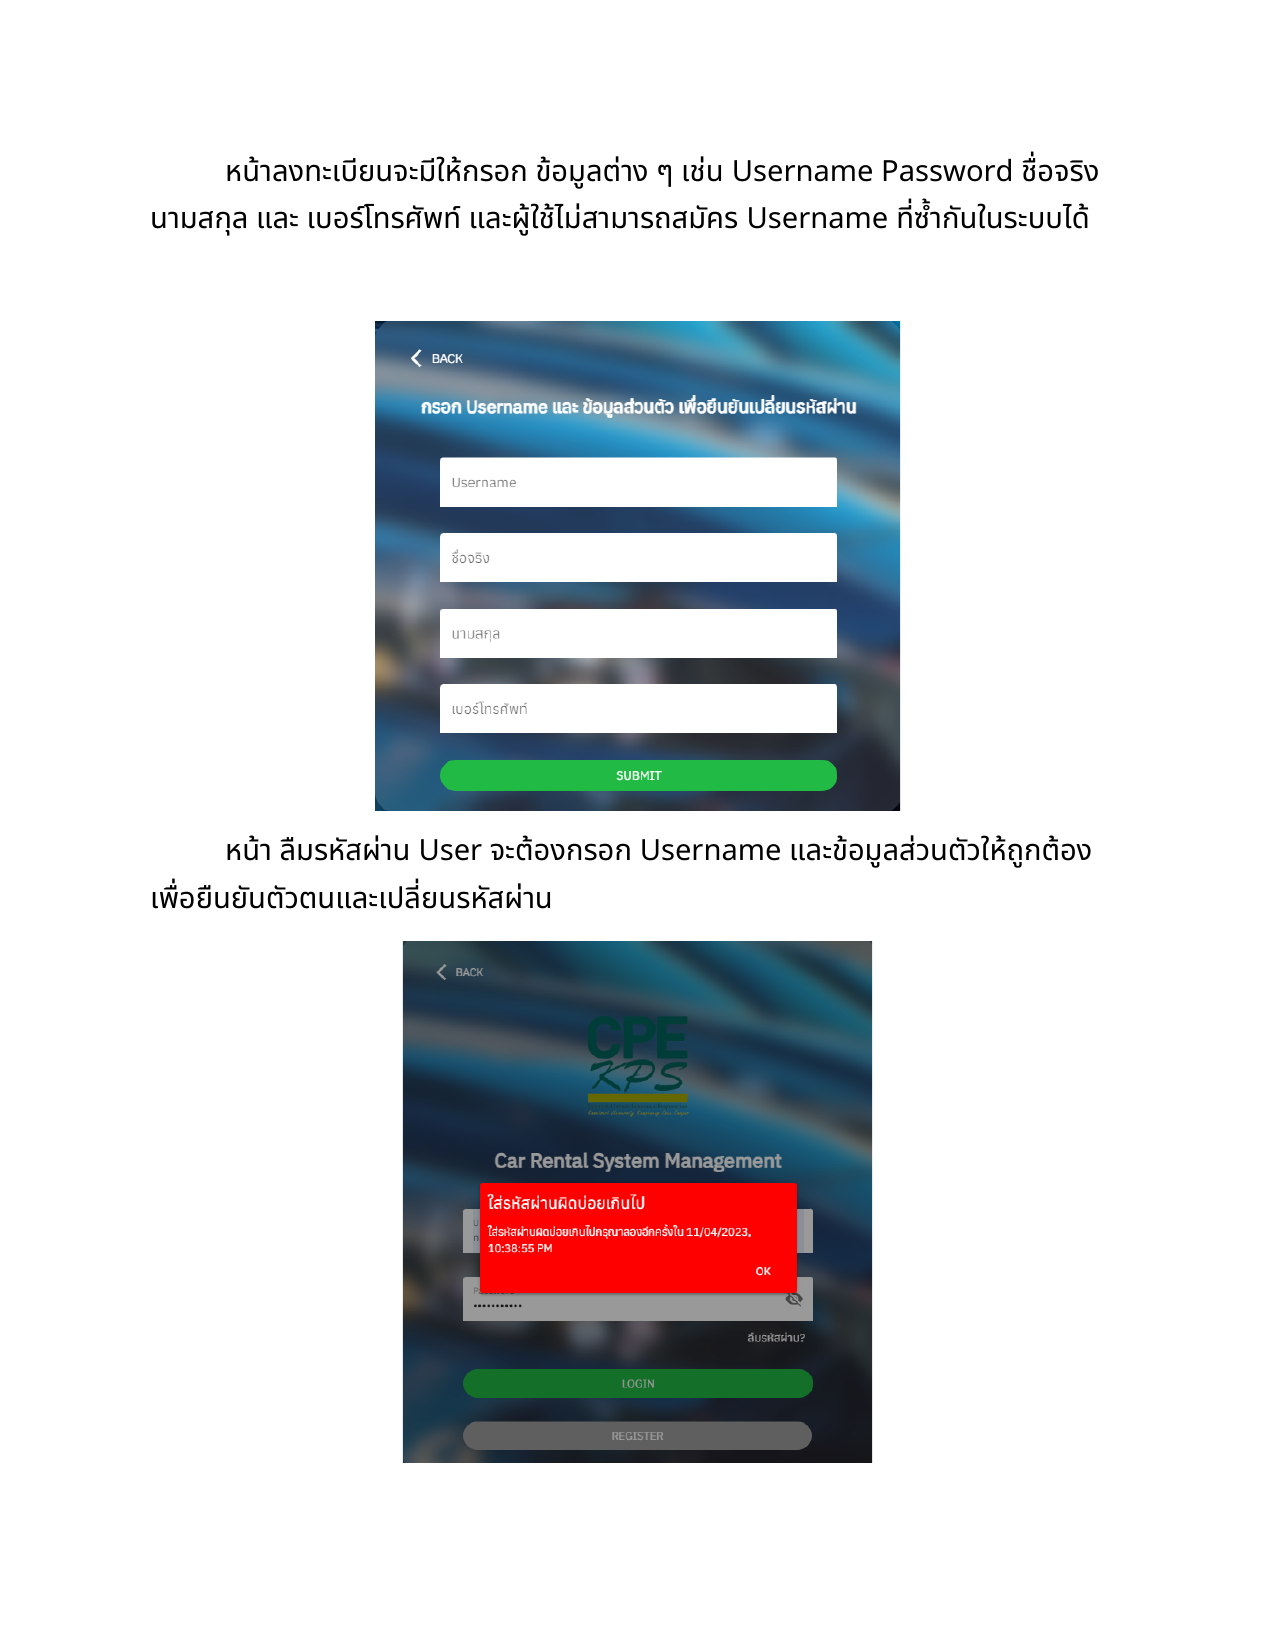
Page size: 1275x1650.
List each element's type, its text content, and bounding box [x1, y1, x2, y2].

text หน้าลงทะเบียนจะมีให้กรอก ข้อมูลต่าง ๆ เช่น Username Password ชื่อจริง นามสกุล และ เบอร์โทรศัพท์ และผู้ใช้ไม่สามารถสมัคร Username ที่ซ้ำกันในระบบได้ [150, 150, 1125, 242]
picture [375, 321, 901, 811]
text หน้า ลืมรหัสผ่าน User จะต้องกรอก Username และข้อมูลส่วนตัวให้ถูกต้อง เพื่อยืนยันตัวตนและเปลี่ยนรหัสผ่าน [150, 829, 1125, 921]
picture [402, 941, 873, 1463]
